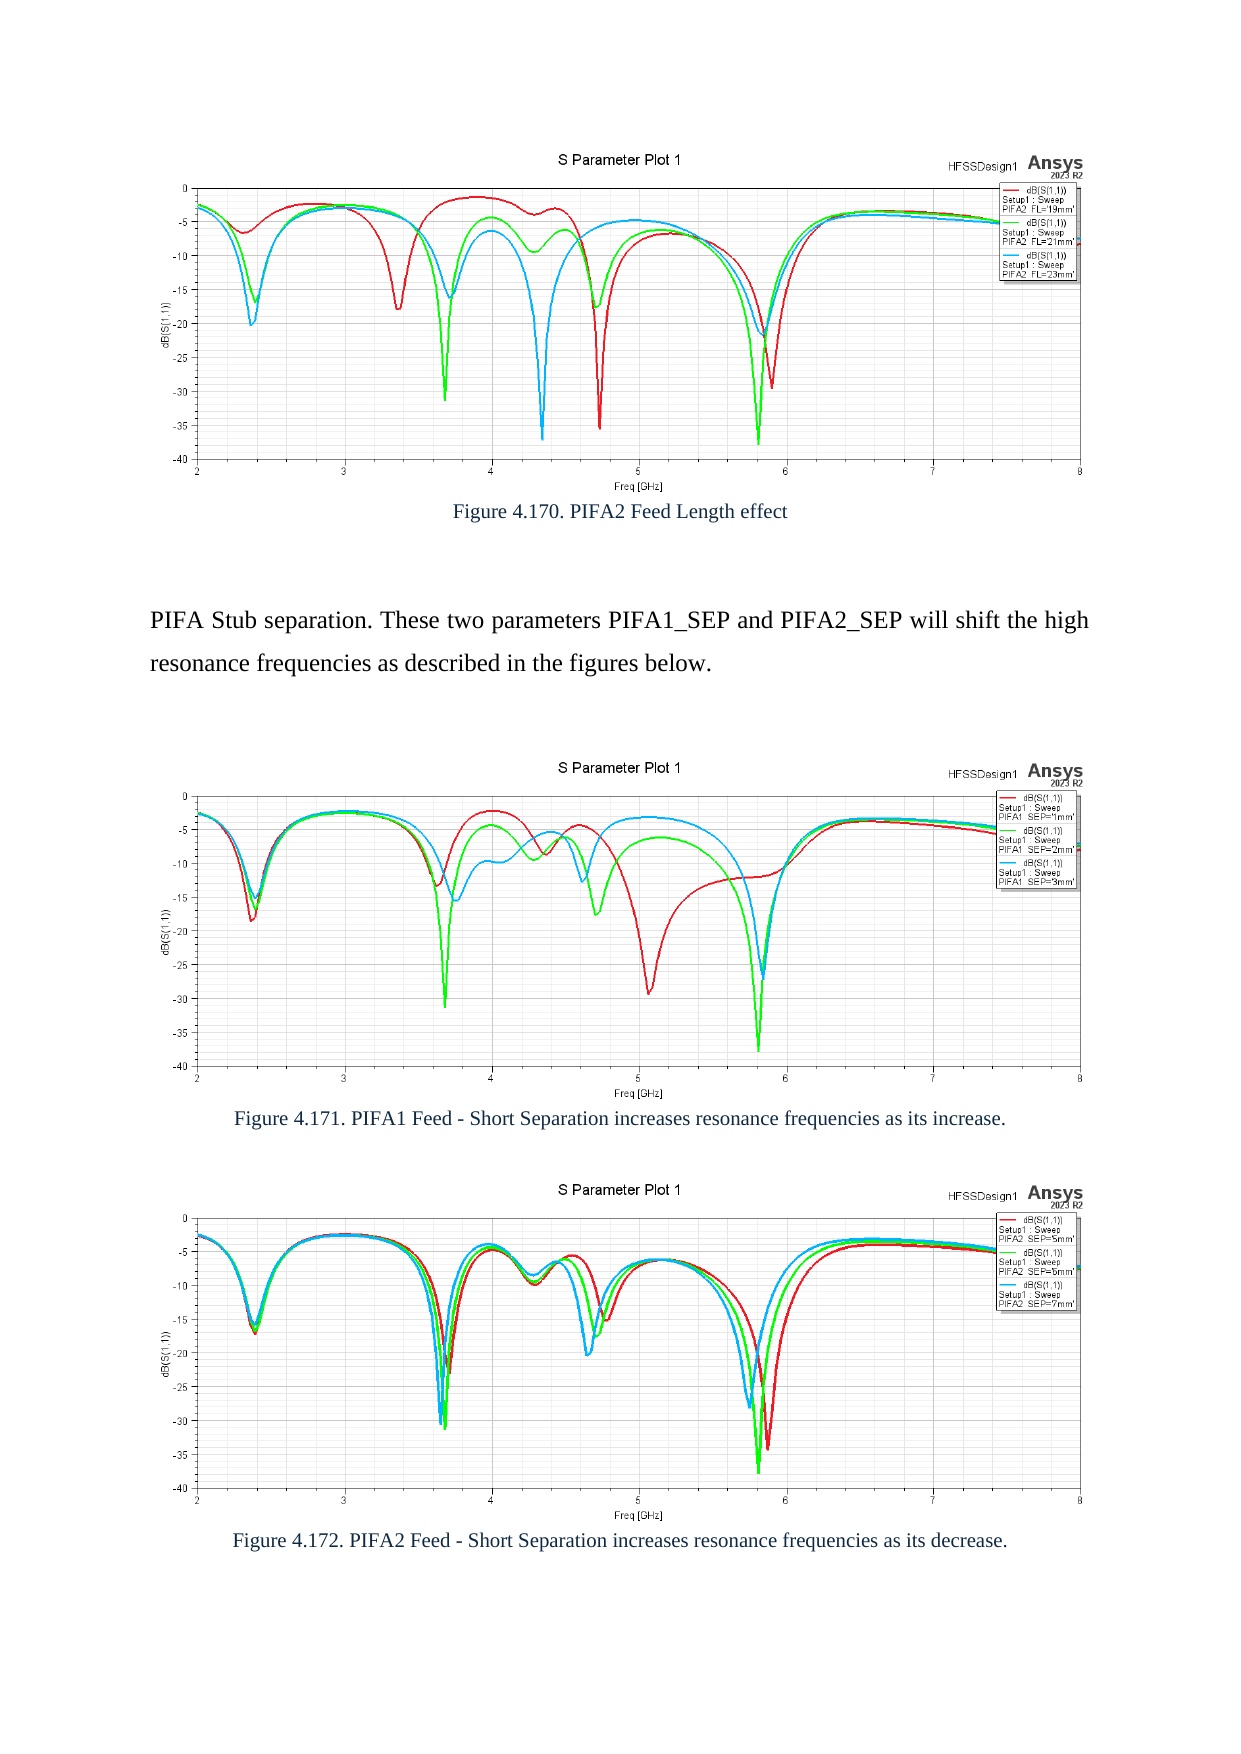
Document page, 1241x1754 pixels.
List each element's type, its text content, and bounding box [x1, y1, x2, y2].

text PIFA Stub separation. These two parameters PIFA1_SEP and PIFA2_SEP will shift the high resonance frequencies as described in the figures below. [150, 605, 1090, 677]
picture [150, 757, 1091, 1102]
picture [150, 150, 1091, 495]
picture [150, 1179, 1091, 1524]
